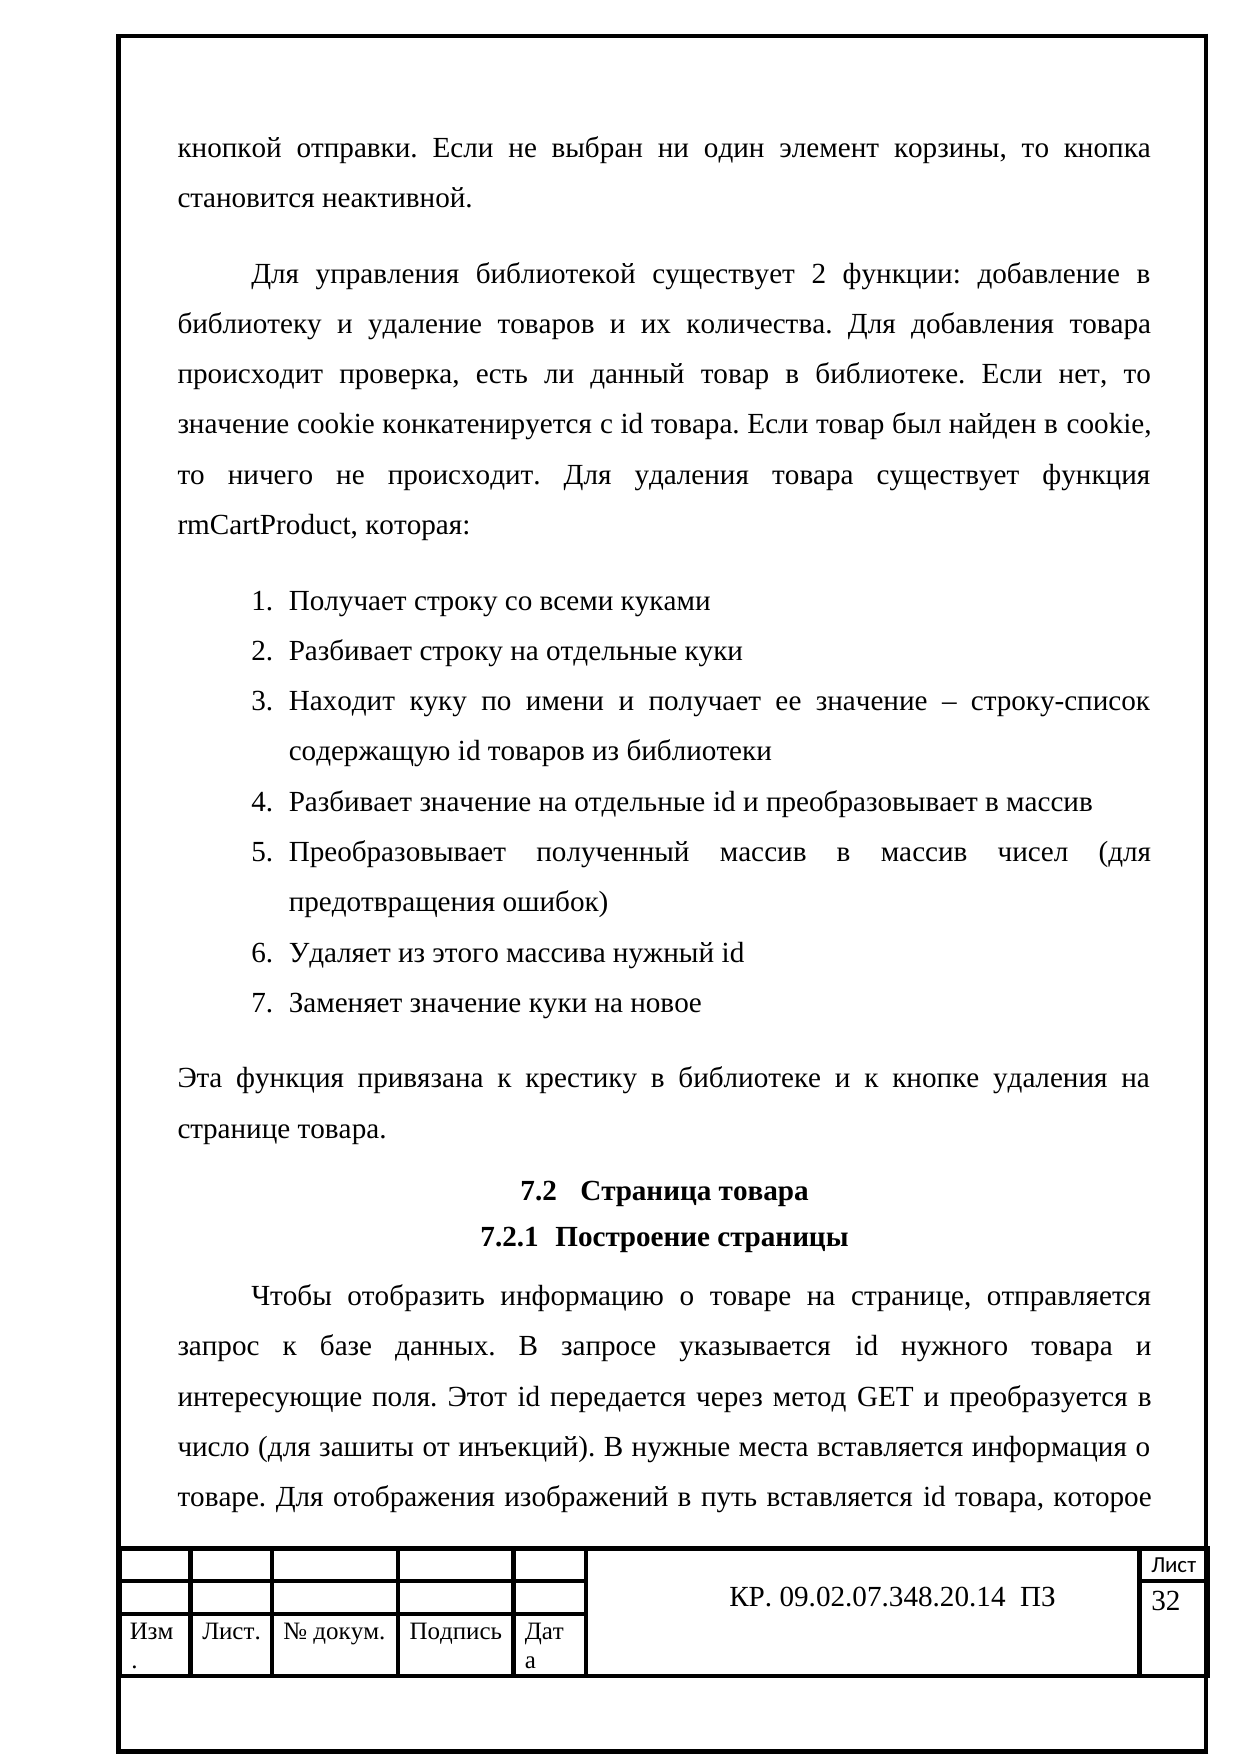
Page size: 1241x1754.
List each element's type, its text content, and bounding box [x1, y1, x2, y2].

text Эта функция привязана к крестику в библиотеке и к кнопке удаления на странице товара. [177, 1060, 1152, 1144]
list Разбивает строку на отдельные куки [251, 633, 1152, 666]
list Заменяет значение куки на новое [251, 985, 1152, 1019]
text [177, 1278, 1152, 1513]
list Находит куку по имени и получает ее значение – строку-список содержащую id товаров из библиотеки [251, 683, 1152, 767]
subtitle Построение страницы [177, 1219, 1152, 1253]
list Преобразовывает полученный массив в массив чисел (для предотвращения ошибок) [251, 834, 1152, 918]
subtitle Страница товара [177, 1173, 1152, 1207]
text Для управления библиотекой существует 2 функции: добавление в библиотеку и удаление товаров и их количества. Для добавления товара происходит проверка, есть ли данный товар в библиотеке. Если нет, то значение cookie конкатенируется c id товара. Если товар был найден в cookie, то ничего не происходит. Для удаления товара существует функция rmCartProduct, которая: [177, 256, 1152, 541]
list Разбивает значение на отдельные id и преобразовывает в массив [251, 784, 1152, 817]
list Удаляет из этого массива нужный id [251, 935, 1152, 968]
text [177, 130, 1152, 214]
list Получает строку со всеми куками [251, 583, 1152, 616]
